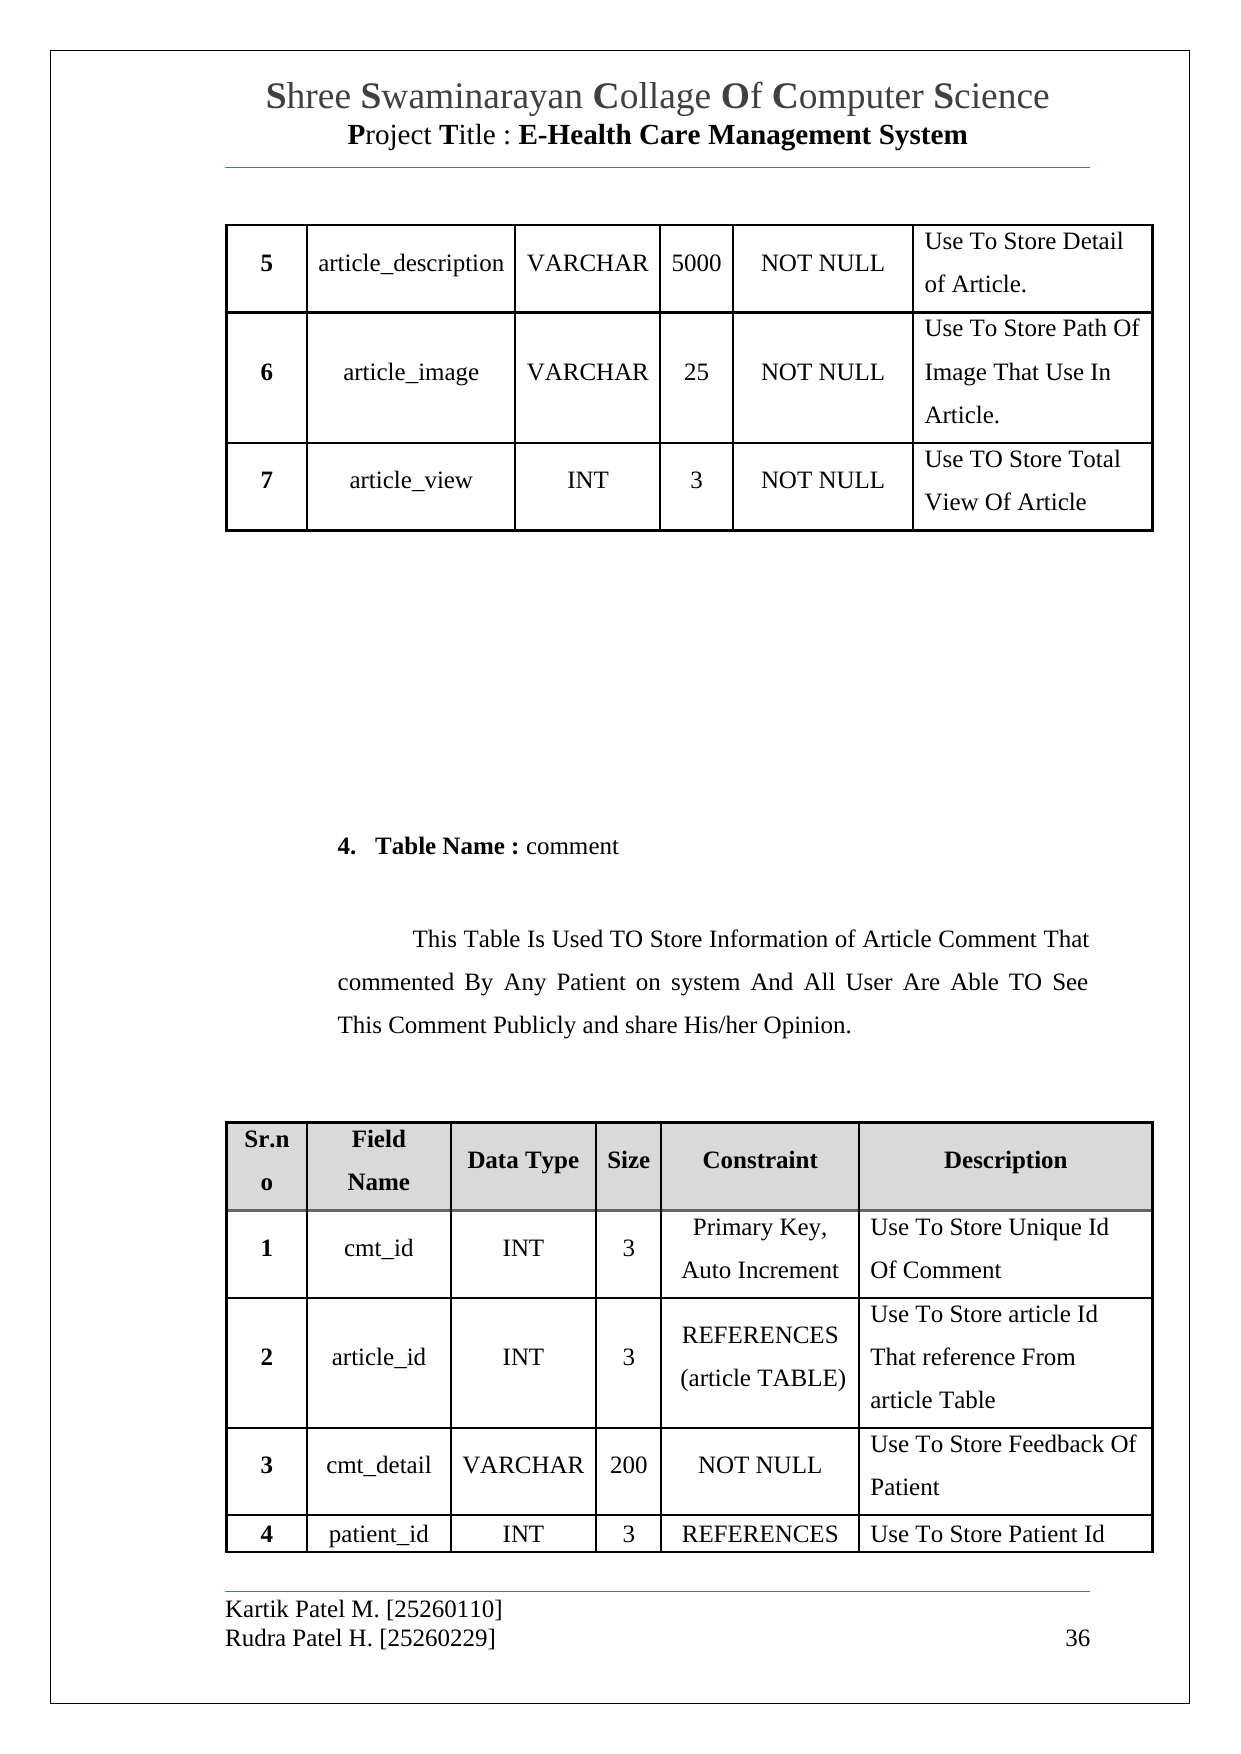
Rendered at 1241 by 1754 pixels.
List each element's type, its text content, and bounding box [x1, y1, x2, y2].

table_cell Use To Store Unique Id Of Comment [860, 1212, 1151, 1297]
table_cell 1 [228, 1212, 306, 1297]
table_cell NOT NULL [734, 226, 912, 311]
table_header Size [597, 1124, 660, 1209]
table_cell Use To Store Detail of Article. [914, 226, 1151, 311]
table_cell 3 [228, 1429, 306, 1514]
table_cell 25 [661, 314, 732, 442]
table_header Sr.no [228, 1124, 306, 1209]
table_header Field Name [308, 1124, 450, 1209]
table_cell INT [452, 1299, 595, 1427]
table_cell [860, 1516, 1151, 1551]
table_cell 3 [661, 444, 732, 529]
table_cell VARCHAR [452, 1429, 595, 1514]
table_header Description [860, 1124, 1151, 1209]
table_cell REFERENCES (article TABLE) [662, 1299, 858, 1427]
table_cell article_image [308, 314, 514, 442]
table_header Constraint [662, 1124, 858, 1209]
table_cell article_view [308, 444, 514, 529]
table_cell VARCHAR [516, 314, 659, 442]
table_cell INT [516, 444, 659, 529]
table_cell 5000 [661, 226, 732, 311]
table_header Data Type [452, 1124, 595, 1209]
table_cell NOT NULL [662, 1429, 858, 1514]
table_cell Use To Store article Id That reference From article Table [860, 1299, 1151, 1427]
table_cell Use To Store Feedback Of Patient [860, 1429, 1151, 1514]
table_cell Primary Key, Auto Increment [662, 1212, 858, 1297]
table_cell 4 [228, 1516, 306, 1551]
table_cell 7 [228, 444, 306, 529]
table_cell cmt_id [308, 1212, 450, 1297]
table_cell NOT NULL [734, 314, 912, 442]
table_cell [662, 1516, 858, 1551]
table_cell NOT NULL [734, 444, 912, 529]
table_cell 200 [597, 1429, 660, 1514]
table_cell article_id [308, 1299, 450, 1427]
table_cell 5 [228, 226, 306, 311]
table_cell VARCHAR [516, 226, 659, 311]
table_cell Use TO Store Total View Of Article [914, 444, 1151, 529]
table_cell 6 [228, 314, 306, 442]
table_cell patient_id [308, 1516, 450, 1551]
table_cell article_description [308, 226, 514, 311]
list This Table Is Used TO Store Information of Article Comment That commented By Any Patient on system And All User Are Able TO See This Comment Publicly and share His/her Opinion. [337, 924, 1090, 1039]
table_cell INT [452, 1516, 595, 1551]
table_cell INT [452, 1212, 595, 1297]
table_cell 3 [597, 1516, 660, 1551]
table_cell 3 [597, 1299, 660, 1427]
table_cell 2 [228, 1299, 306, 1427]
table_cell 3 [597, 1212, 660, 1297]
list Table Name : comment [337, 831, 1090, 859]
table_cell cmt_detail [308, 1429, 450, 1514]
table_cell Use To Store Path Of Image That Use In Article. [914, 314, 1151, 442]
